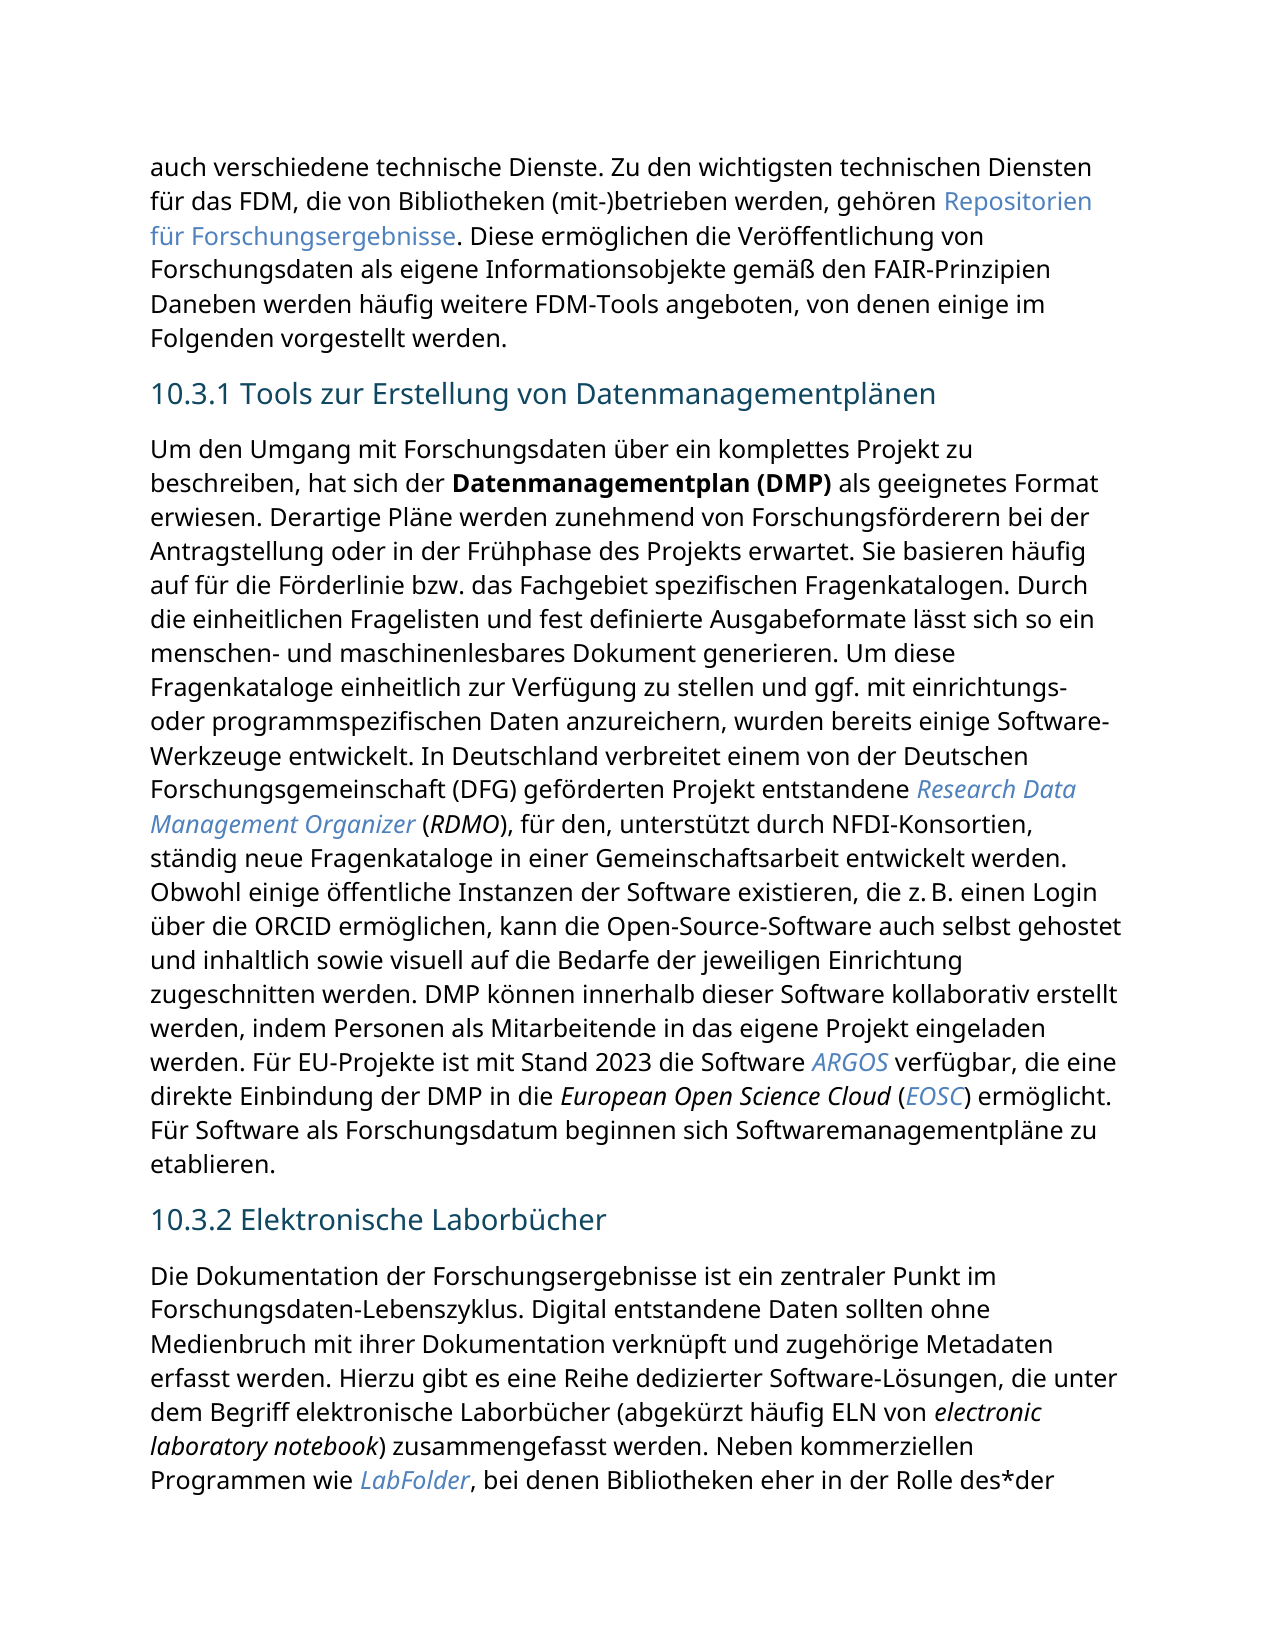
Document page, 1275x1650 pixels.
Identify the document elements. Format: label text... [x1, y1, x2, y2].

subtitle 10.3.1 Tools zur Erstellung von Datenmanagementplänen [150, 373, 1125, 413]
subtitle 10.3.2 Elektronische Laborbücher [150, 1200, 1125, 1239]
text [150, 150, 1125, 354]
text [150, 1258, 1125, 1497]
text Um den Umgang mit Forschungsdaten über ein komplettes Projekt zu beschreiben, hat sich der Datenmanagementplan (DMP) als geeignetes Format erwiesen. Derartige Pläne werden zunehmend von Forschungsförderern bei der Antragstellung oder in der Frühphase des Projekts erwartet. Sie basieren häufig auf für die Förderlinie bzw. das Fachgebiet spezifischen Fragenkatalogen. Durch die einheitlichen Fragelisten und fest definierte Ausgabeformate lässt sich so ein menschen- und maschinenlesbares Dokument generieren. Um diese Fragenkataloge einheitlich zur Verfügung zu stellen und ggf. mit einrichtungs- oder programmspezifischen Daten anzureichern, wurden bereits einige Software-Werkzeuge entwickelt. In Deutschland verbreitet einem von der Deutschen Forschungsgemeinschaft (DFG) geförderten Projekt entstandene Research Data Management Organizer (RDMO), für den, unterstützt durch NFDI-Konsortien, ständig neue Fragenkataloge in einer Gemeinschaftsarbeit entwickelt werden. Obwohl einige öffentliche Instanzen der Software existieren, die z. B. einen Login über die ORCID ermöglichen, kann die Open-Source-Software auch selbst gehostet und inhaltlich sowie visuell auf die Bedarfe der jeweiligen Einrichtung zugeschnitten werden. DMP können innerhalb dieser Software kollaborativ erstellt werden, indem Personen als Mitarbeitende in das eigene Projekt eingeladen werden. Für EU-Projekte ist mit Stand 2023 die Software ARGOS verfügbar, die eine direkte Einbindung der DMP in die European Open Science Cloud (EOSC) ermöglicht. Für Software als Forschungsdatum beginnen sich Softwaremanagementpläne zu etablieren. [150, 432, 1125, 1181]
